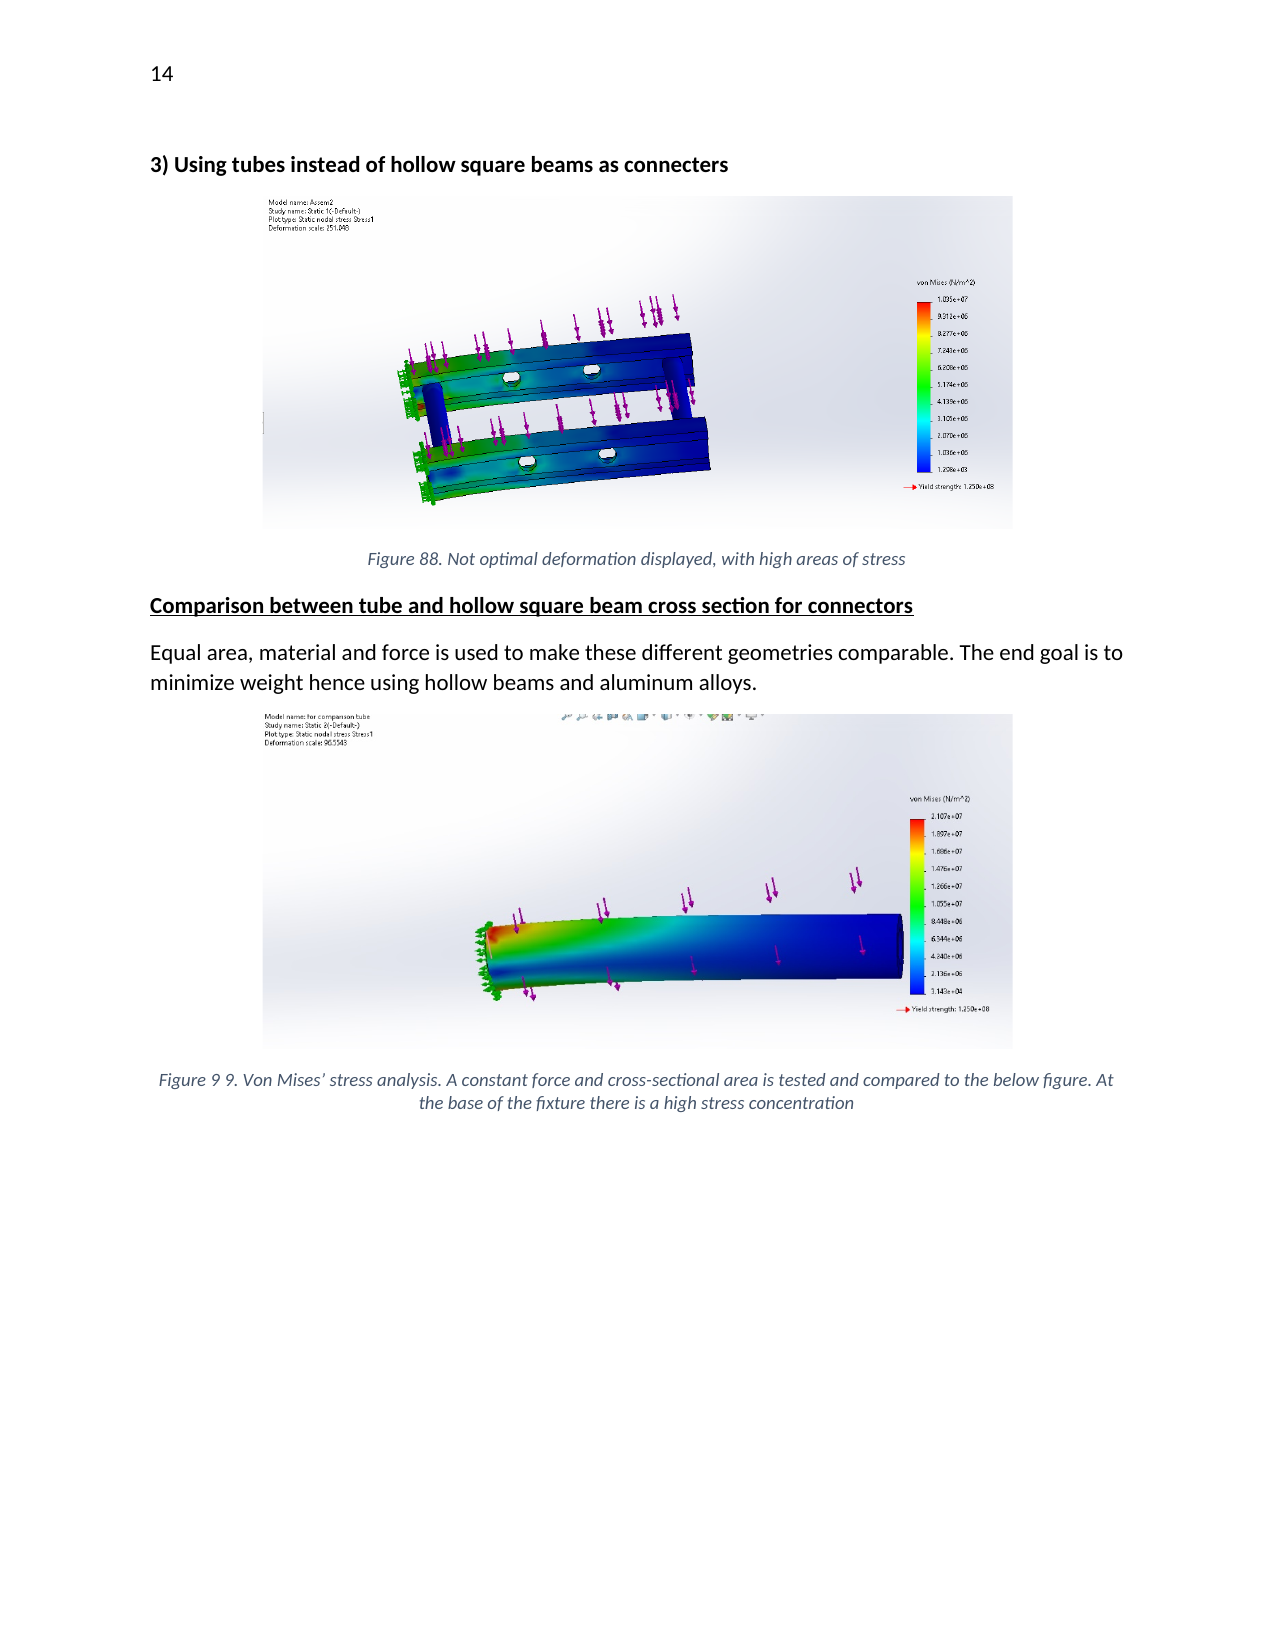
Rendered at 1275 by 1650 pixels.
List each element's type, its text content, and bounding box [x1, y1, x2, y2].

text Figure 88. Not optimal deformation displayed, with high areas of stress [150, 547, 1125, 570]
picture [262, 714, 1013, 1049]
picture [262, 196, 1013, 529]
text Equal area, material and force is used to make these different geometries comparable. The end goal is to minimize weight hence using hollow beams and aluminum alloys. [150, 638, 1125, 696]
text Figure 9 9. Von Mises’ stress analysis. A constant force and cross-sectional area is tested and compared to the below figure. At the base of the fixture there is a high stress concentration [150, 1068, 1125, 1114]
text 3) Using tubes instead of hollow square beams as connecters [150, 150, 1125, 178]
text Comparison between tube and hollow square beam cross section for connectors [150, 591, 1125, 619]
